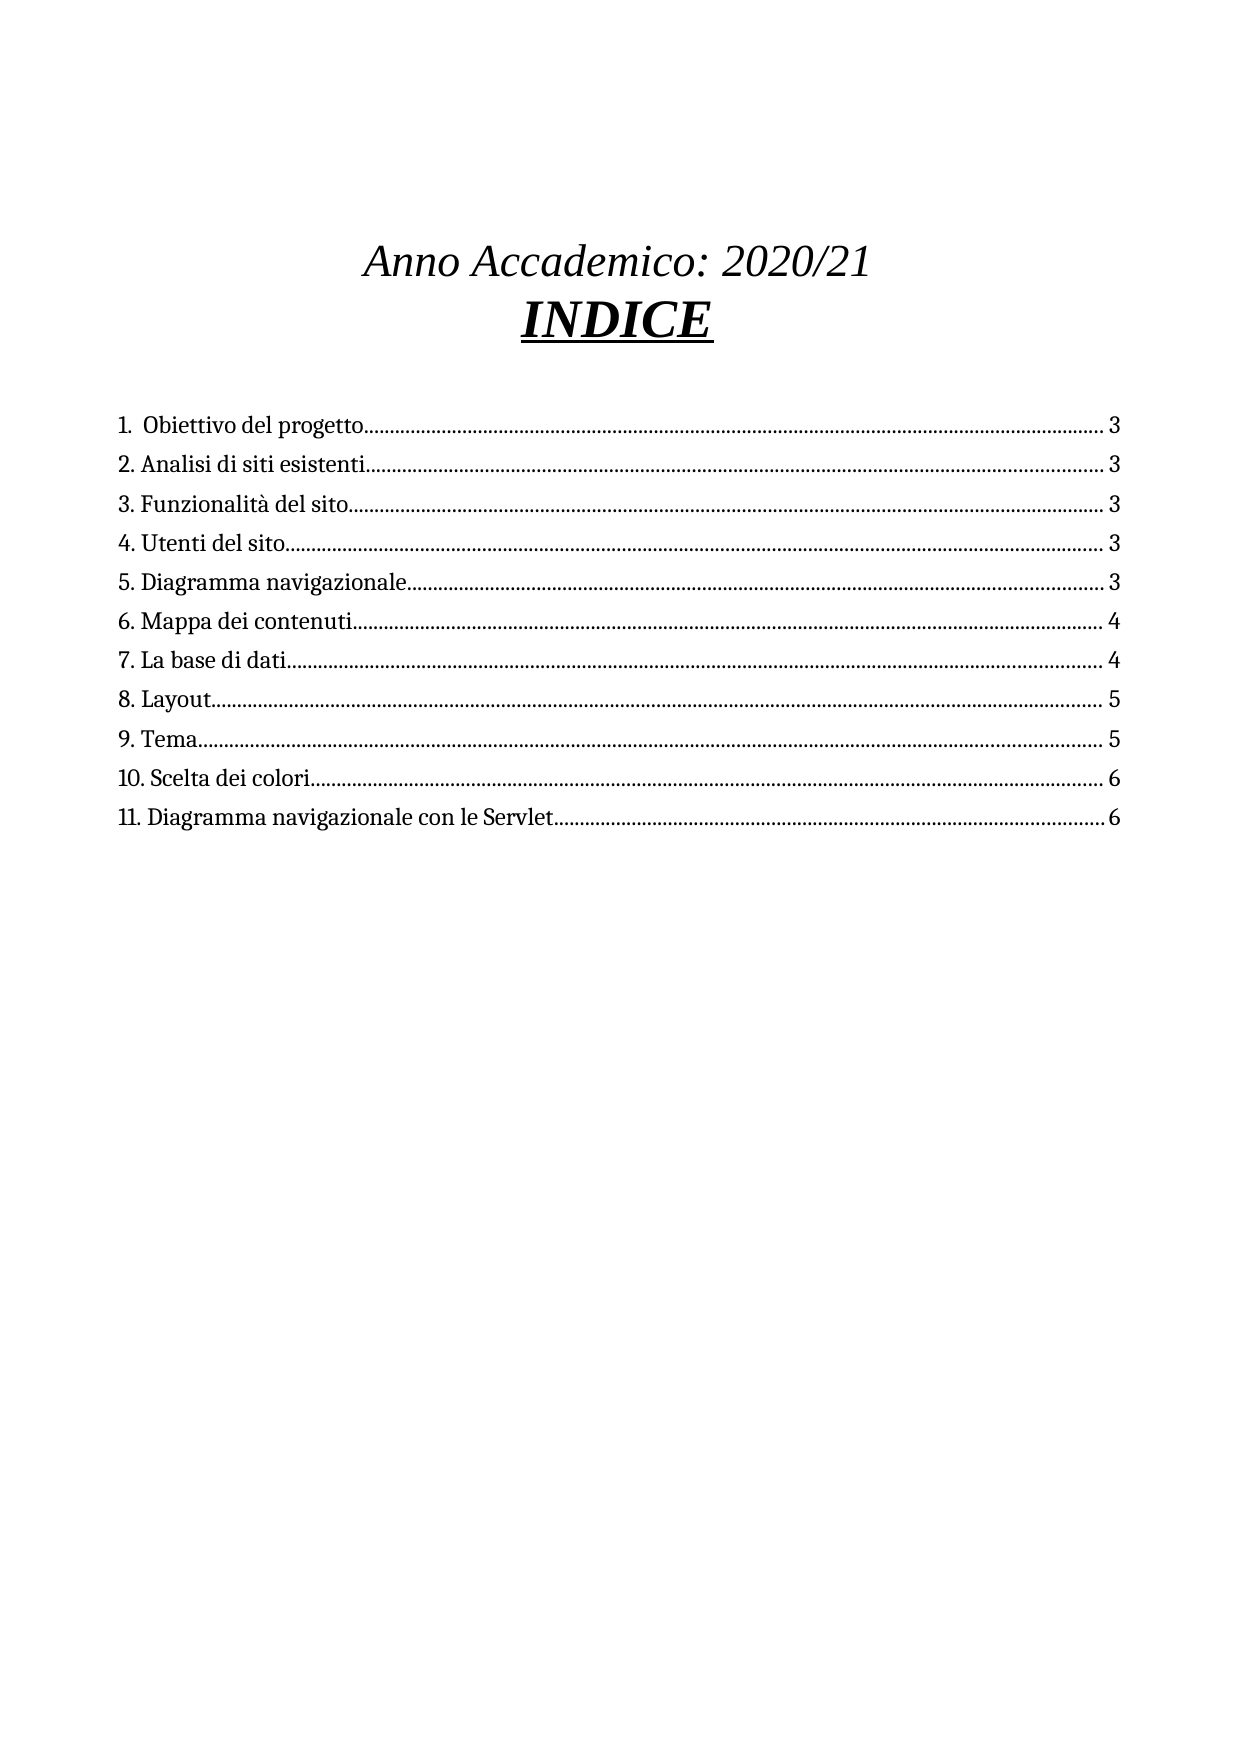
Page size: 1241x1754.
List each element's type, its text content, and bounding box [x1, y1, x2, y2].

title INDICE [118, 287, 1122, 349]
text 8. Layout 5 [118, 685, 1122, 714]
subtitle Anno Accademico: 2020/21 [118, 234, 1122, 287]
text 9. Tema 5 [118, 724, 1122, 753]
text 2. Analisi di siti esistenti 3 [118, 450, 1122, 479]
text 11. Diagramma navigazionale con le Servlet 6 [118, 803, 1122, 832]
text 1. Obiettivo del progetto 3 [118, 411, 1122, 440]
text 7. La base di dati 4 [118, 646, 1122, 675]
text 6. Mappa dei contenuti 4 [118, 607, 1122, 636]
text 10. Scelta dei colori 6 [118, 764, 1122, 792]
text 4. Utenti del sito 3 [118, 529, 1122, 557]
text 5. Diagramma navigazionale 3 [118, 568, 1122, 597]
text 3. Funzionalità del sito 3 [118, 489, 1122, 518]
